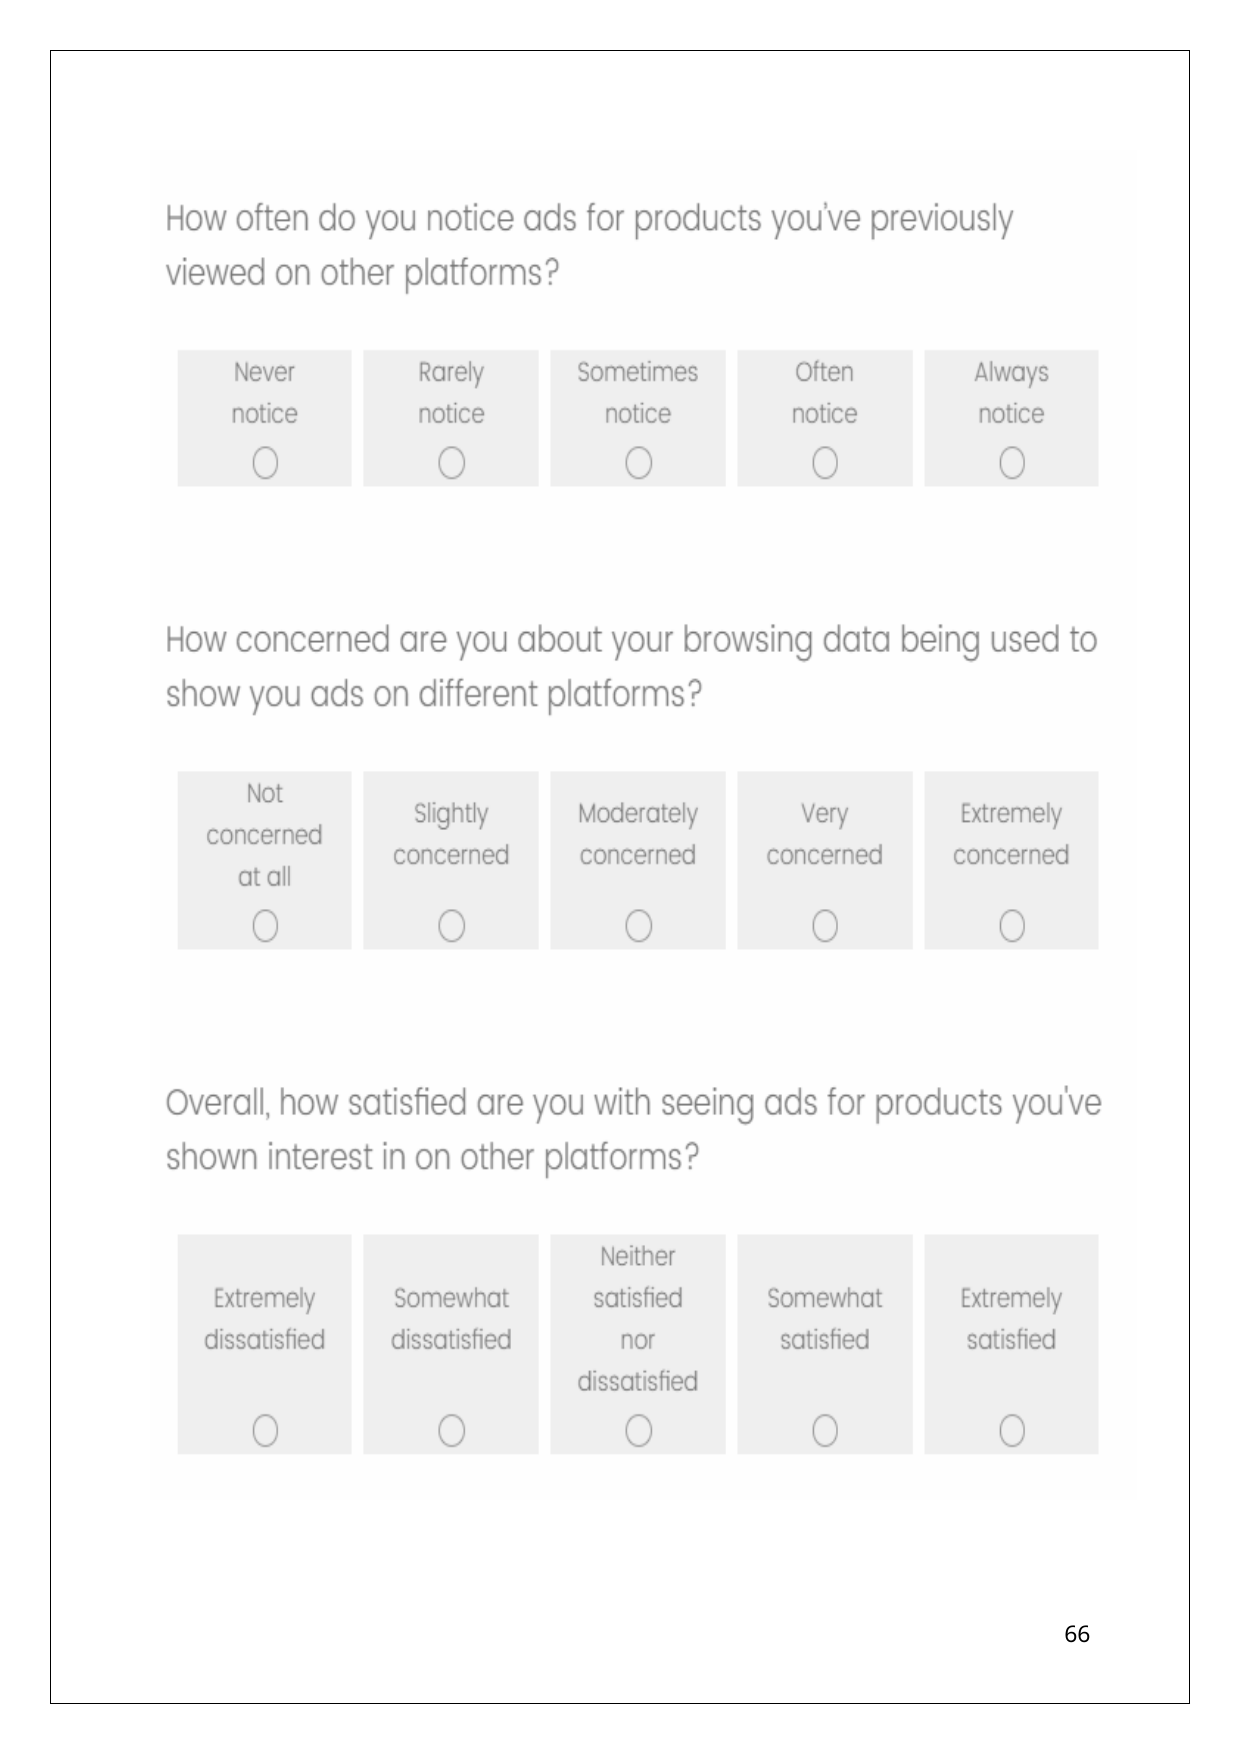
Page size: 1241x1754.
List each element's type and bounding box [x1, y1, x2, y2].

picture [150, 150, 1137, 1500]
